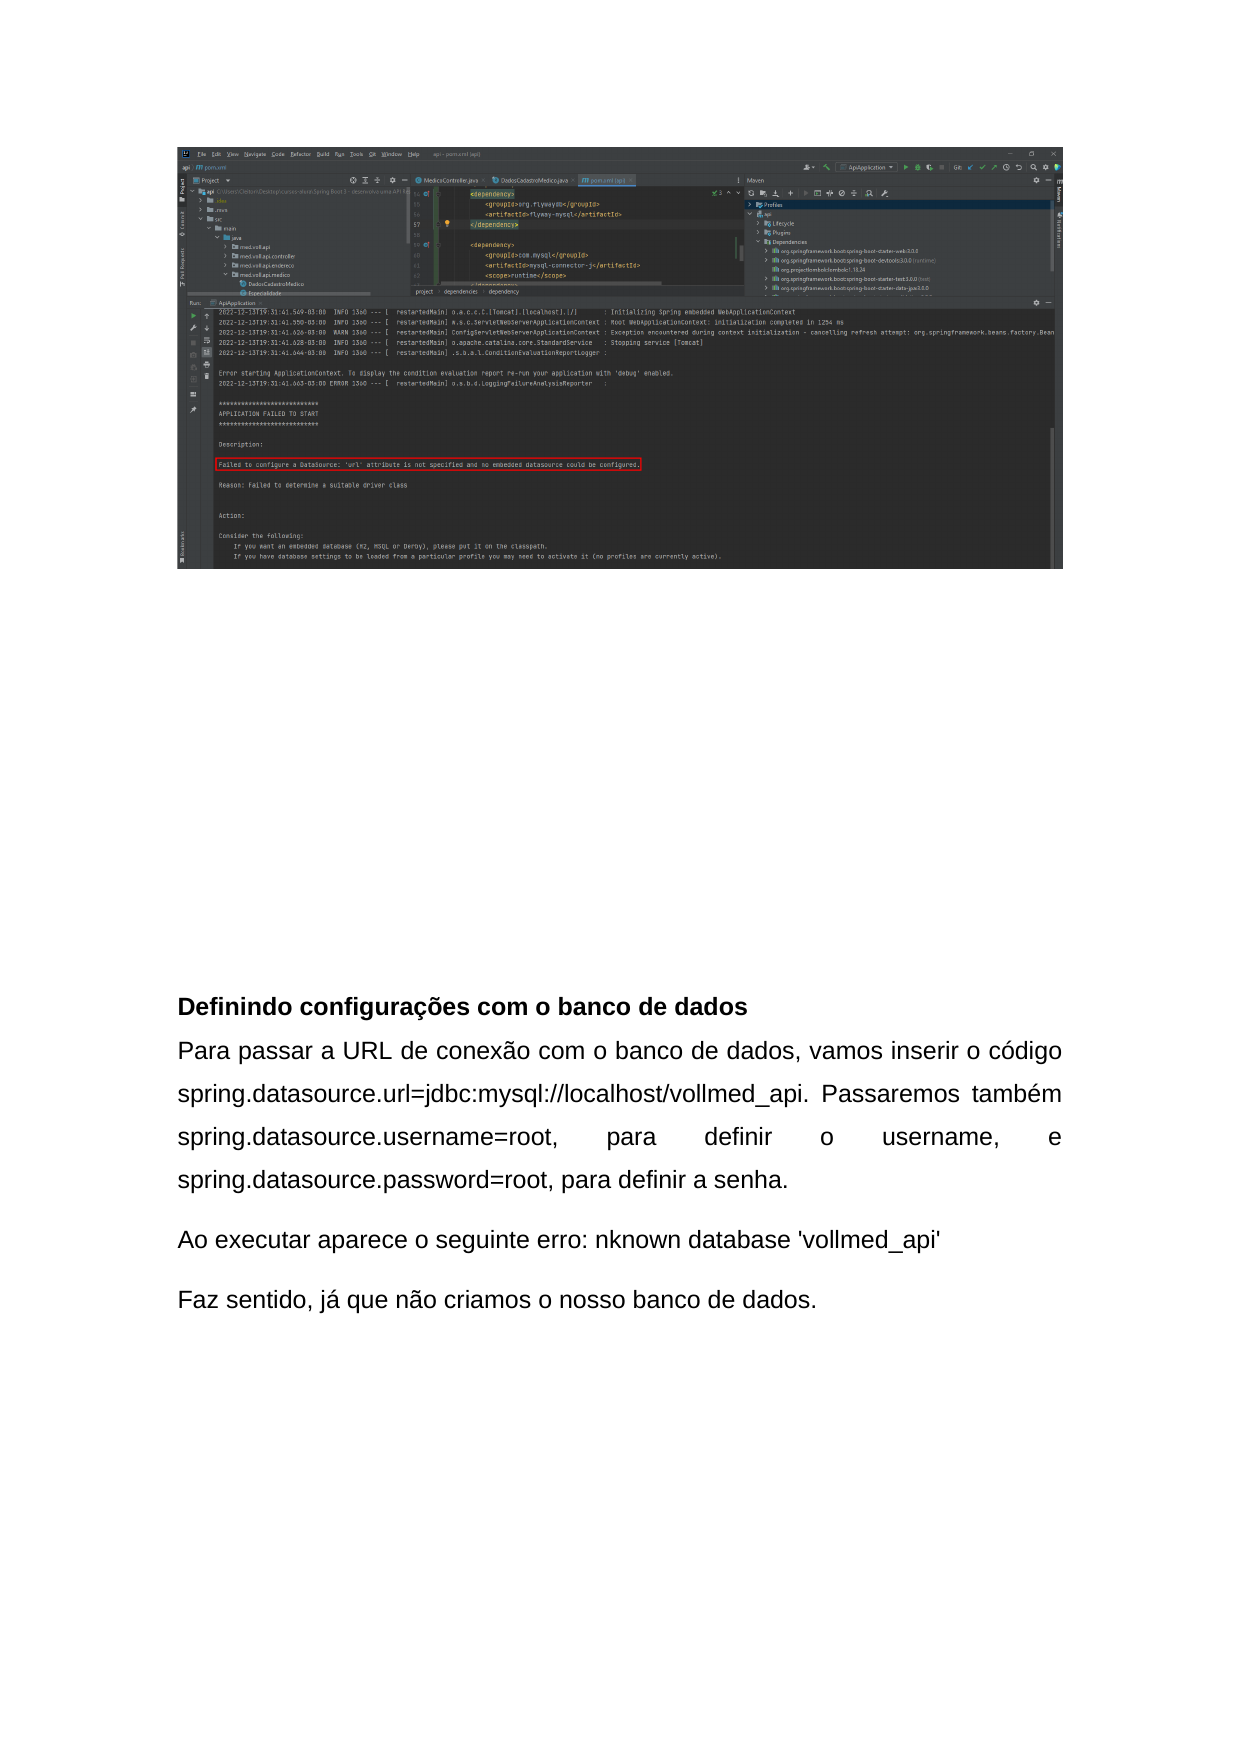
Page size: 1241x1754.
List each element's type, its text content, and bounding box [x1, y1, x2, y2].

subtitle Definindo configurações com o banco de dados [177, 992, 1063, 1021]
text Faz sentido, já que não criamos o nosso banco de dados. [177, 1284, 1063, 1313]
text Ao executar aparece o seguinte erro: nknown database 'vollmed_api' [177, 1225, 1063, 1253]
picture [177, 147, 1063, 569]
text Para passar a URL de conexão com o banco de dados, vamos inserir o código spring.datasource.url=jdbc:mysql://localhost/vollmed_api. Passaremos também spring.datasource.username=root, para definir o username, e spring.datasource.password=root, para definir a senha. [177, 1036, 1063, 1194]
